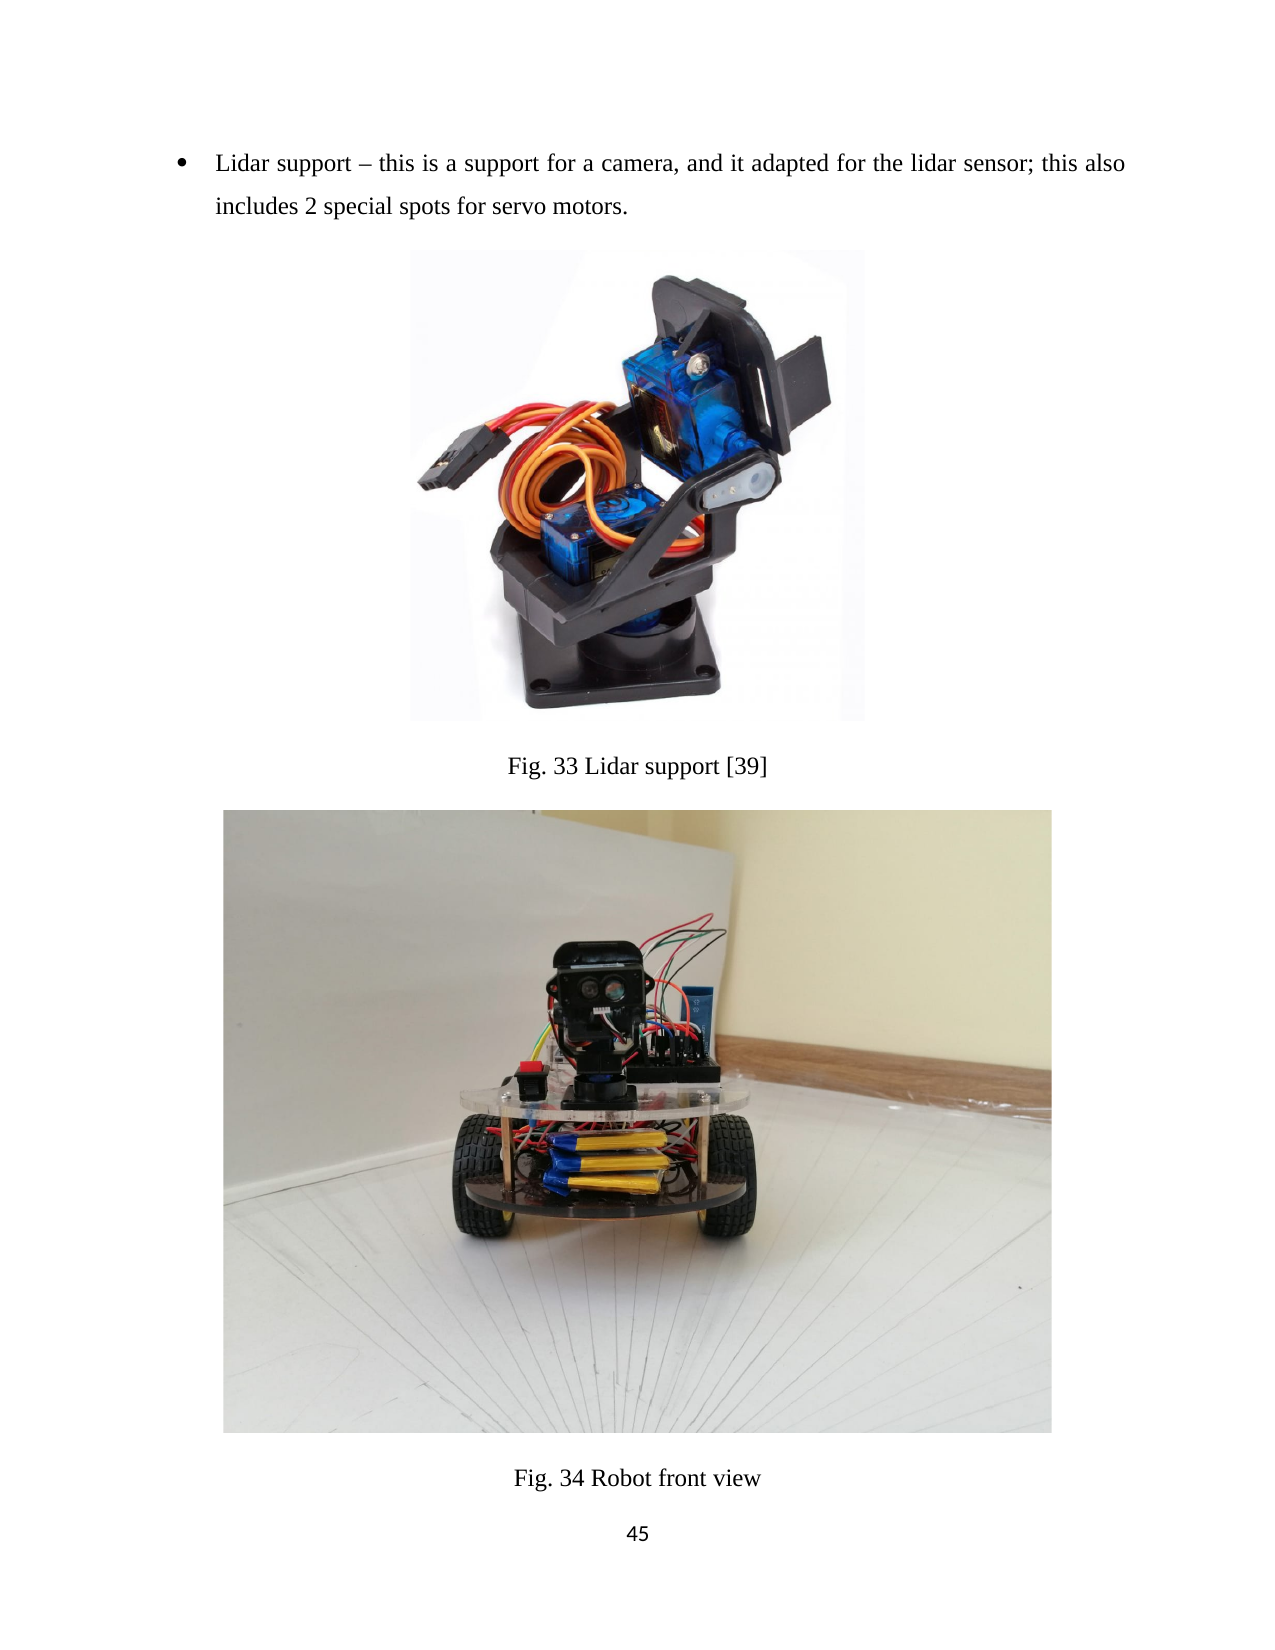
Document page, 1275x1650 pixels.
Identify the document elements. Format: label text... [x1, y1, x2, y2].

list Lidar support – this is a support for a camera, and it adapted for the lidar sensor; this also includes 2 special spots for servo motors. [178, 148, 1127, 219]
picture [223, 810, 1052, 1433]
text Fig. 33 Lidar support [39] [148, 751, 1127, 780]
text Fig. 34 Robot front view [148, 1463, 1127, 1492]
picture [410, 250, 865, 721]
